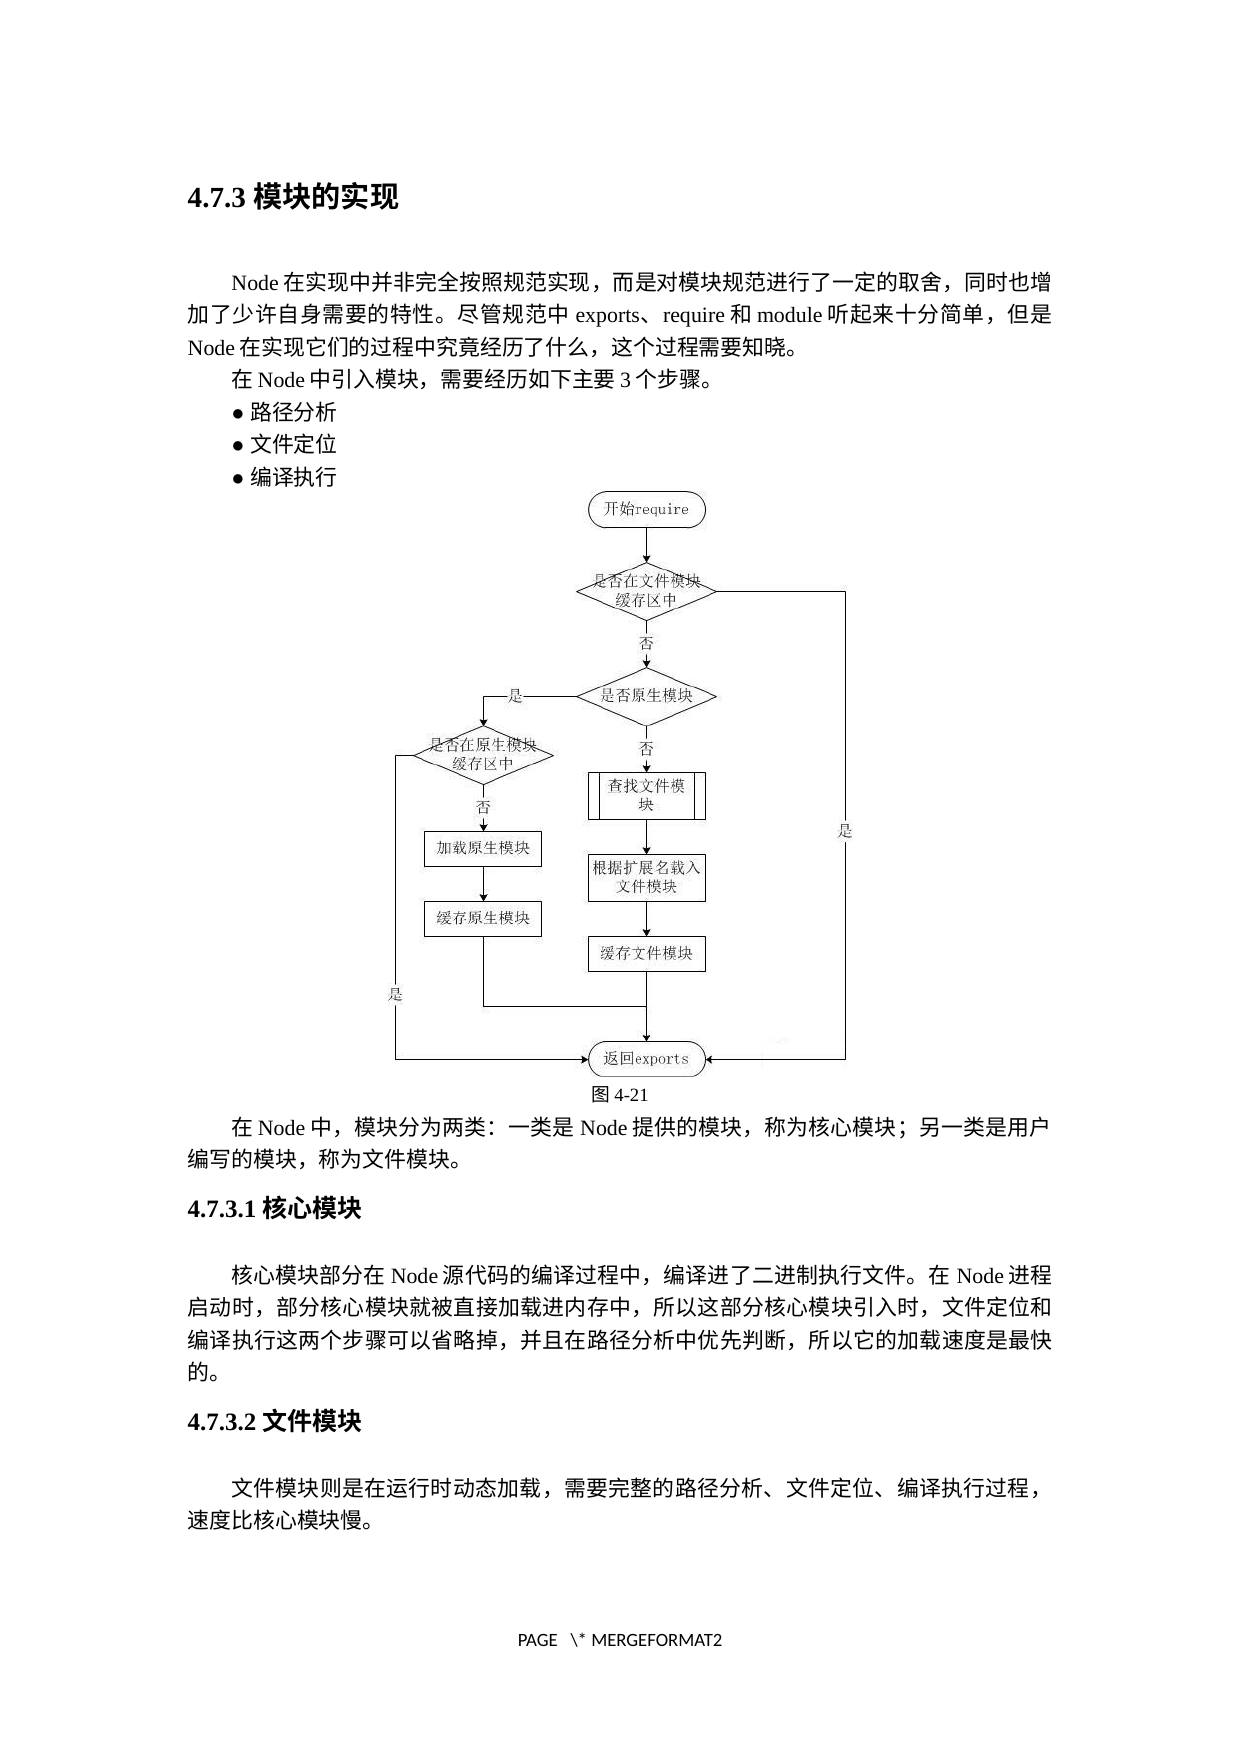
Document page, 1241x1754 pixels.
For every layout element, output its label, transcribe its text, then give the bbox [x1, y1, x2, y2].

text 4.7.3.2 文件模块 [187, 1387, 1053, 1452]
text 在Node中引入模块，需要经历如下主要3个步骤。 [187, 362, 1053, 394]
text 在Node中，模块分为两类：一类是Node提供的模块，称为核心模块；另一类是用户编写的模块，称为文件模块。 [187, 1109, 1053, 1174]
text 文件模块则是在运行时动态加载，需要完整的路径分析、文件定位、编译执行过程，速度比核心模块慢。 [187, 1471, 1053, 1536]
text ● 编译执行 [187, 459, 1053, 492]
text 4.7.3 模块的实现 [187, 162, 1053, 227]
text 核心模块部分在Node源代码的编译过程中，编译进了二进制执行文件。在Node进程启动时，部分核心模块就被直接加载进内存中，所以这部分核心模块引入时，文件定位和编译执行这两个步骤可以省略掉，并且在路径分析中优先判断，所以它的加载速度是最快的。 [187, 1257, 1053, 1387]
text 4.7.3.1 核心模块 [187, 1174, 1053, 1239]
text 图4-21 [187, 1077, 1053, 1109]
text ● 路径分析 [187, 394, 1053, 427]
text ● 文件定位 [187, 427, 1053, 459]
text Node在实现中并非完全按照规范实现，而是对模块规范进行了一定的取舍，同时也增加了少许自身需要的特性。尽管规范中exports、require和module听起来十分简单，但是Node在实现它们的过程中究竟经历了什么，这个过程需要知晓。 [187, 264, 1053, 362]
picture [387, 491, 853, 1077]
